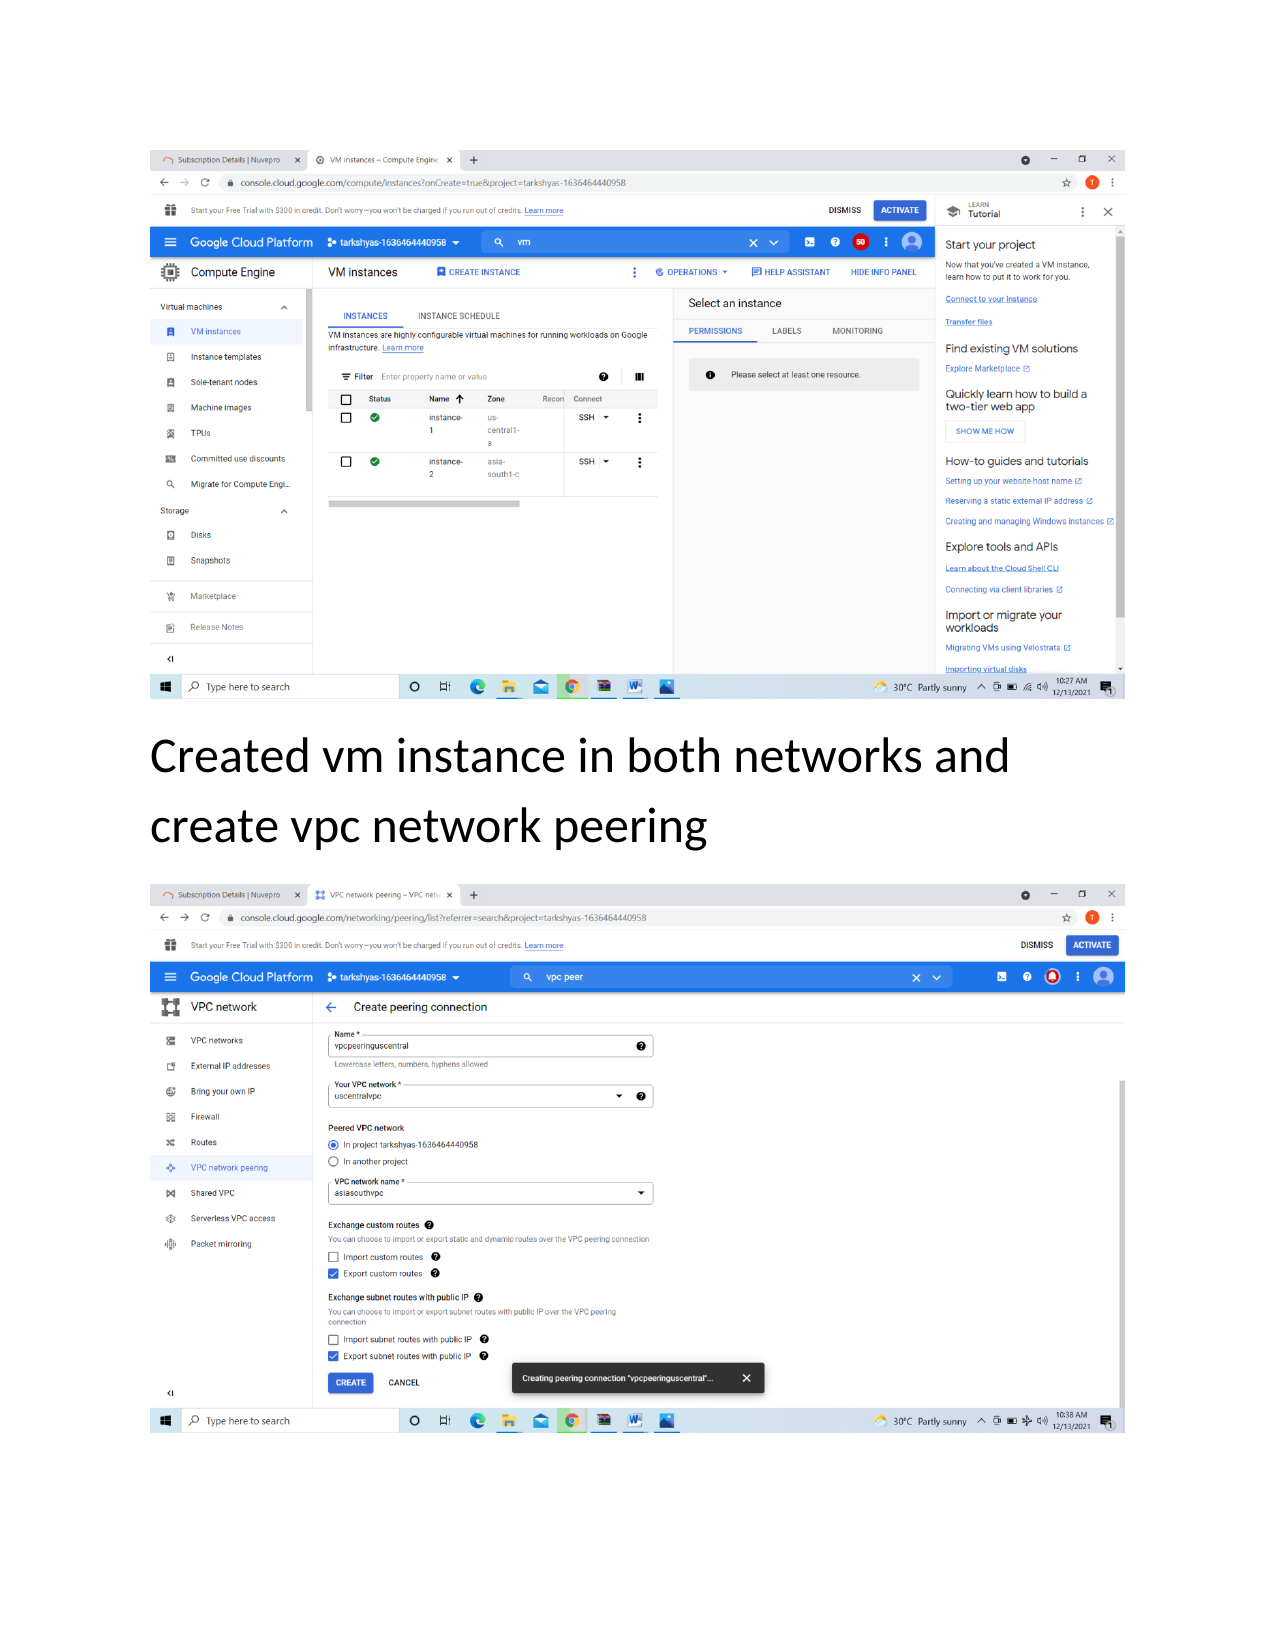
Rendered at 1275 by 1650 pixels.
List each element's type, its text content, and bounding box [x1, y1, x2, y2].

picture [150, 884, 1125, 1433]
text Created vm instance in both networks and create vpc network peering [150, 723, 1125, 854]
picture [150, 150, 1125, 699]
